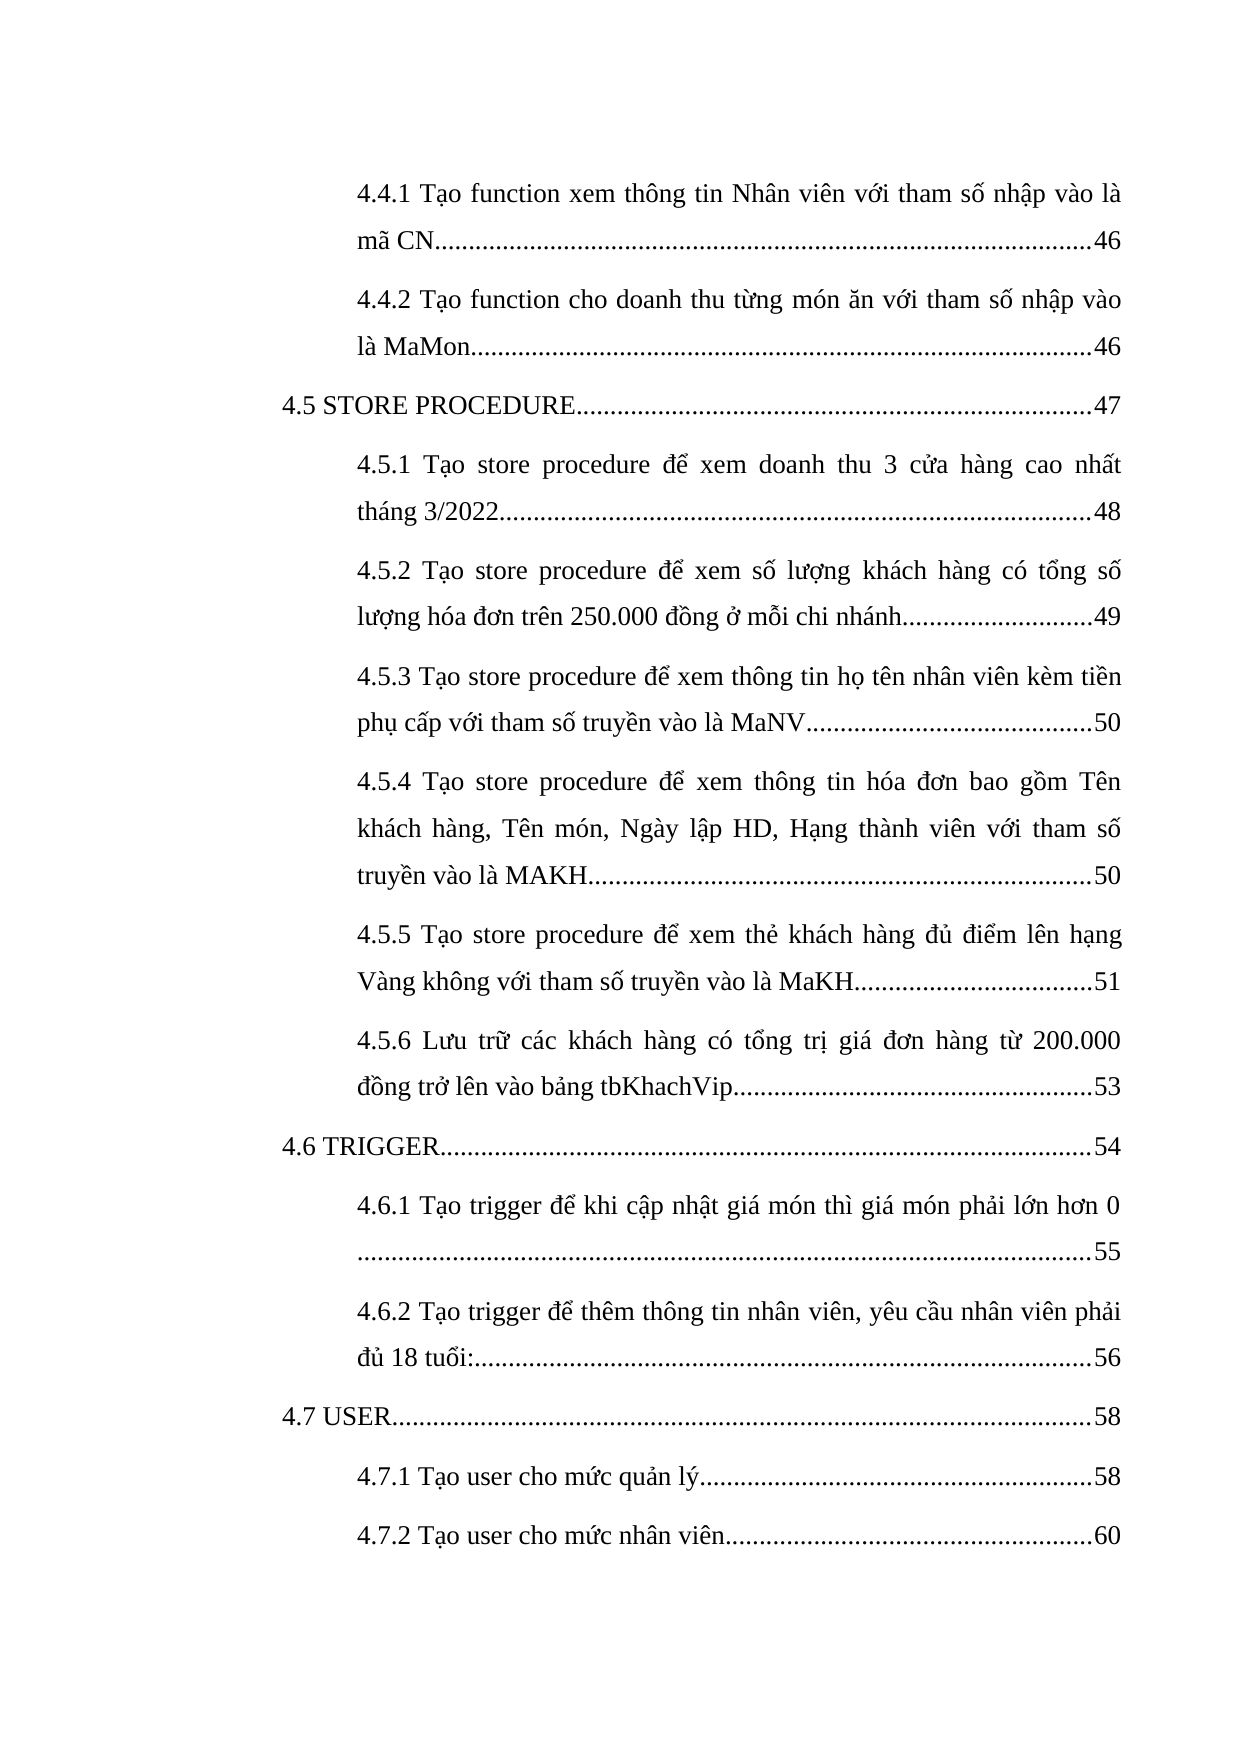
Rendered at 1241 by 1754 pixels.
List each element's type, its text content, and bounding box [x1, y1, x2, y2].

text 4.5.5 Tạo store procedure để xem thẻ khách hàng đủ điểm lên hạng Vàng không với tham số truyền vào là MaKH 51 [357, 918, 1122, 996]
text 4.4.2 Tạo function cho doanh thu từng món ăn với tham số nhập vào là MaMon 46 [357, 283, 1122, 361]
text 4.6.2 Tạo trigger để thêm thông tin nhân viên, yêu cầu nhân viên phải đủ 18 tuổi: 56 [357, 1295, 1122, 1372]
text 4.5.4 Tạo store procedure để xem thông tin hóa đơn bao gồm Tên khách hàng, Tên món, Ngày lập HD, Hạng thành viên với tham số truyền vào là MAKH 50 [357, 766, 1122, 890]
text 4.7.1 Tạo user cho mức quản lý 58 [357, 1460, 1122, 1491]
text 4.4.1 Tạo function xem thông tin Nhân viên với tham số nhập vào là mã CN 46 [357, 177, 1122, 255]
text 4.7.2 Tạo user cho mức nhân viên 60 [357, 1519, 1122, 1550]
text 4.5.6 Lưu trữ các khách hàng có tổng trị giá đơn hàng từ 200.000 đồng trở lên vào bảng tbKhachVip 53 [357, 1024, 1122, 1102]
text 4.5 Store Procedure 47 [282, 389, 1122, 420]
text 4.6 Trigger 54 [282, 1130, 1122, 1161]
text 4.5.3 Tạo store procedure để xem thông tin họ tên nhân viên kèm tiền phụ cấp với tham số truyền vào là MaNV 50 [357, 660, 1122, 737]
text 4.6.1 Tạo trigger để khi cập nhật giá món thì giá món phải lớn hơn 0 55 [357, 1189, 1122, 1267]
text 4.5.2 Tạo store procedure để xem số lượng khách hàng có tổng số lượng hóa đơn trên 250.000 đồng ở mỗi chi nhánh 49 [357, 554, 1122, 632]
text 4.5.1 Tạo store procedure để xem doanh thu 3 cửa hàng cao nhất tháng 3/2022 48 [357, 448, 1122, 526]
text 4.7 User 58 [282, 1401, 1122, 1432]
